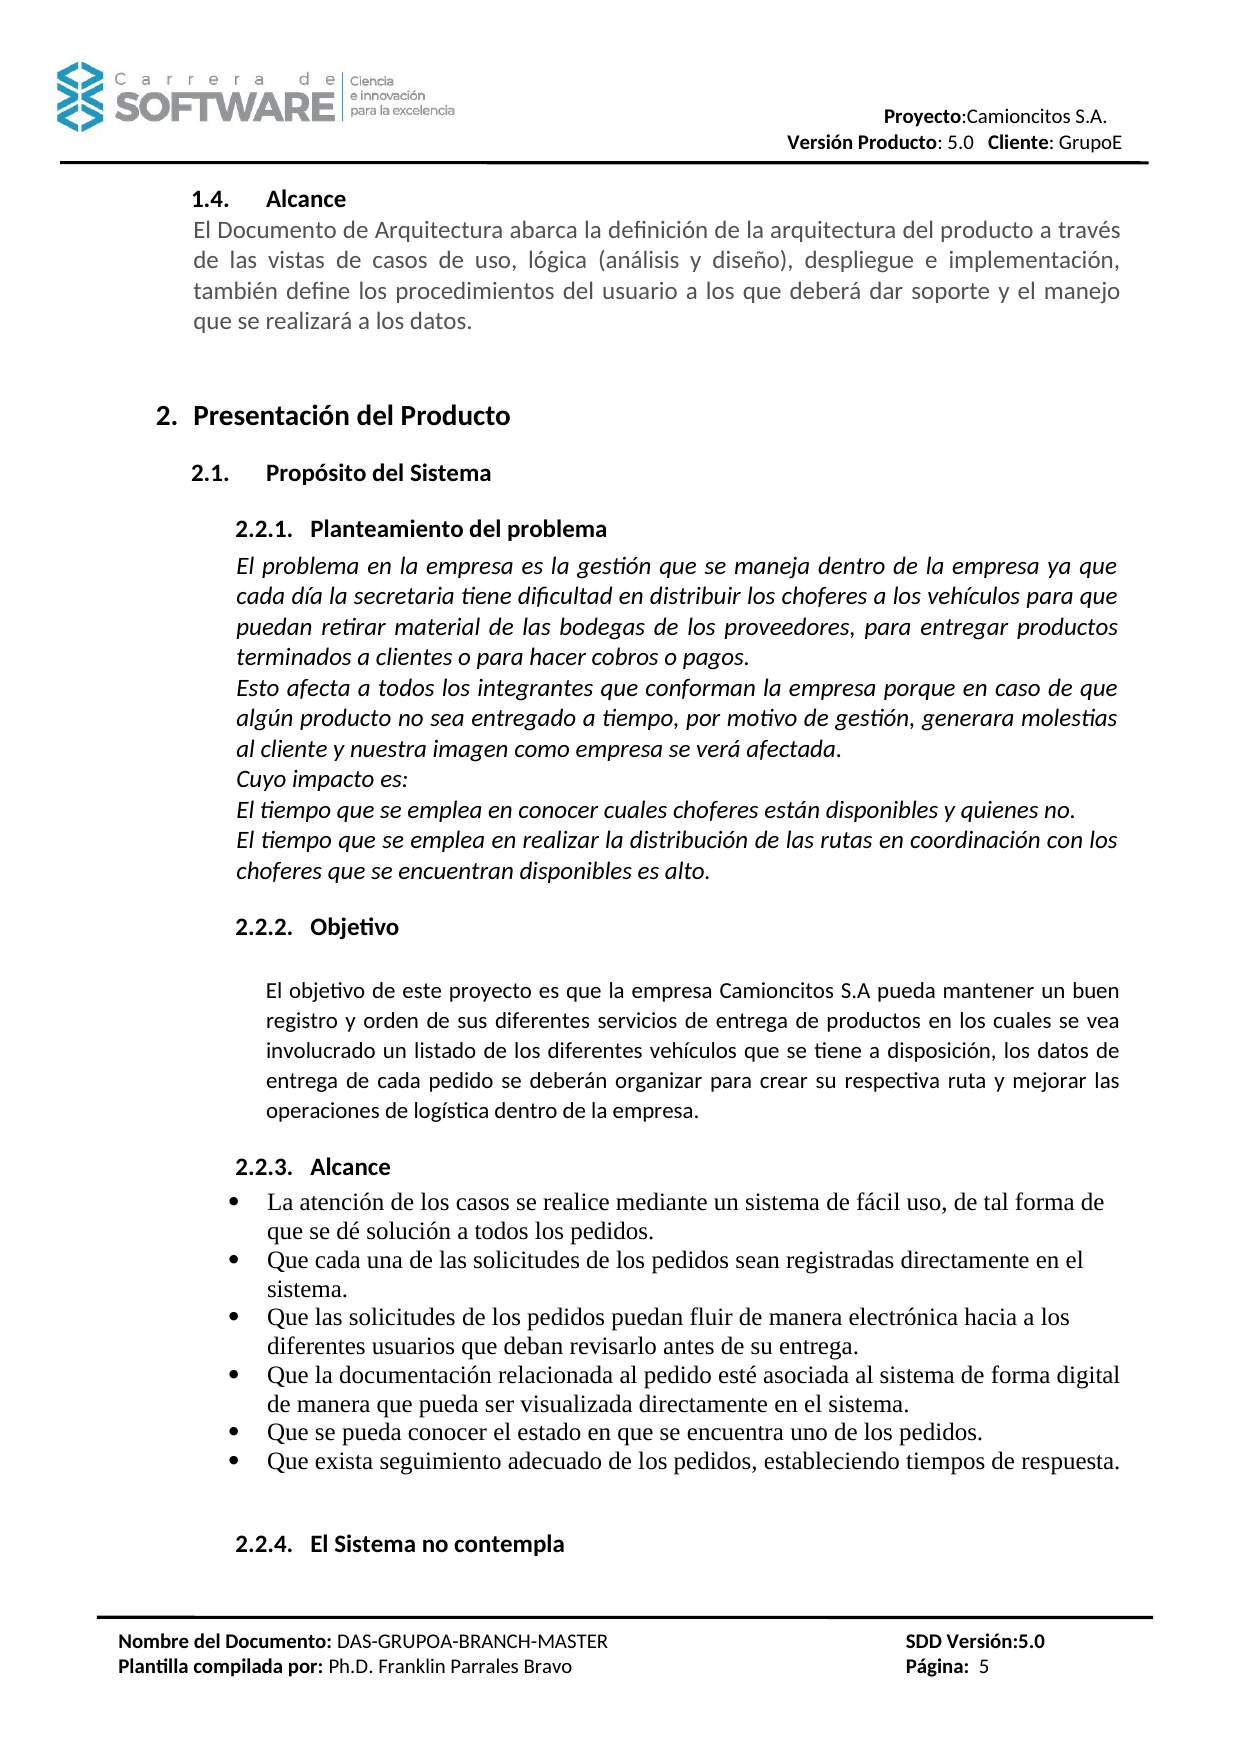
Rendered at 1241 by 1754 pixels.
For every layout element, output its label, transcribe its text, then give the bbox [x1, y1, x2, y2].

text El Documento de Arquitectura abarca la definición de la arquitectura del producto a través de las vistas de casos de uso, lógica (análisis y diseño), despliegue e implementación, también define los procedimientos del usuario a los que deberá dar soporte y el manejo que se realizará a los datos. [193, 214, 1122, 336]
subtitle El Sistema no contempla [235, 1529, 1122, 1559]
picture [46, 46, 461, 154]
subtitle Alcance [235, 1151, 1122, 1181]
list La atención de los casos se realice mediante un sistema de fácil uso, de tal forma de que se dé solución a todos los pedidos. [229, 1187, 1122, 1245]
subtitle Propósito del Sistema [191, 458, 1122, 488]
subtitle Planteamiento del problema [235, 513, 1122, 544]
text Esto afecta a todos los integrantes que conforman la empresa porque en caso de que algún producto no sea entregado a tiempo, por motivo de gestión, generara molestias al cliente y nuestra imagen como empresa se verá afectada. [236, 672, 1122, 763]
list Que exista seguimiento adecuado de los pedidos, estableciendo tiempos de respuesta. [229, 1446, 1122, 1475]
text El problema en la empresa es la gestión que se maneja dentro de la empresa ya que cada día la secretaria tiene dificultad en distribuir los choferes a los vehículos para que puedan retirar material de las bodegas de los proveedores, para entregar productos terminados a clientes o para hacer cobros o pagos. [236, 550, 1122, 672]
text Cuyo impacto es: [236, 763, 1122, 794]
list Que cada una de las solicitudes de los pedidos sean registradas directamente en el sistema. [229, 1245, 1122, 1302]
text El objetivo de este proyecto es que la empresa Camioncitos S.A pueda mantener un buen registro y orden de sus diferentes servicios de entrega de productos en los cuales se vea involucrado un listado de los diferentes vehículos que se tiene a disposición, los datos de entrega de cada pedido se deberán organizar para crear su respectiva ruta y mejorar las operaciones de logística dentro de la empresa. [266, 976, 1122, 1124]
subtitle Alcance [191, 183, 1122, 214]
list Que las solicitudes de los pedidos puedan fluir de manera electrónica hacia a los diferentes usuarios que deban revisarlo antes de su entrega. [229, 1302, 1122, 1360]
text El tiempo que se emplea en conocer cuales choferes están disponibles y quienes no. [236, 794, 1122, 824]
subtitle Objetivo [235, 911, 1122, 941]
text El tiempo que se emplea en realizar la distribución de las rutas en coordinación con los choferes que se encuentran disponibles es alto. [236, 824, 1122, 886]
list Que se pueda conocer el estado en que se encuentra uno de los pedidos. [229, 1417, 1122, 1446]
subtitle Presentación del Producto [156, 397, 1122, 433]
list Que la documentación relacionada al pedido esté asociada al sistema de forma digital de manera que pueda ser visualizada directamente en el sistema. [229, 1360, 1122, 1417]
